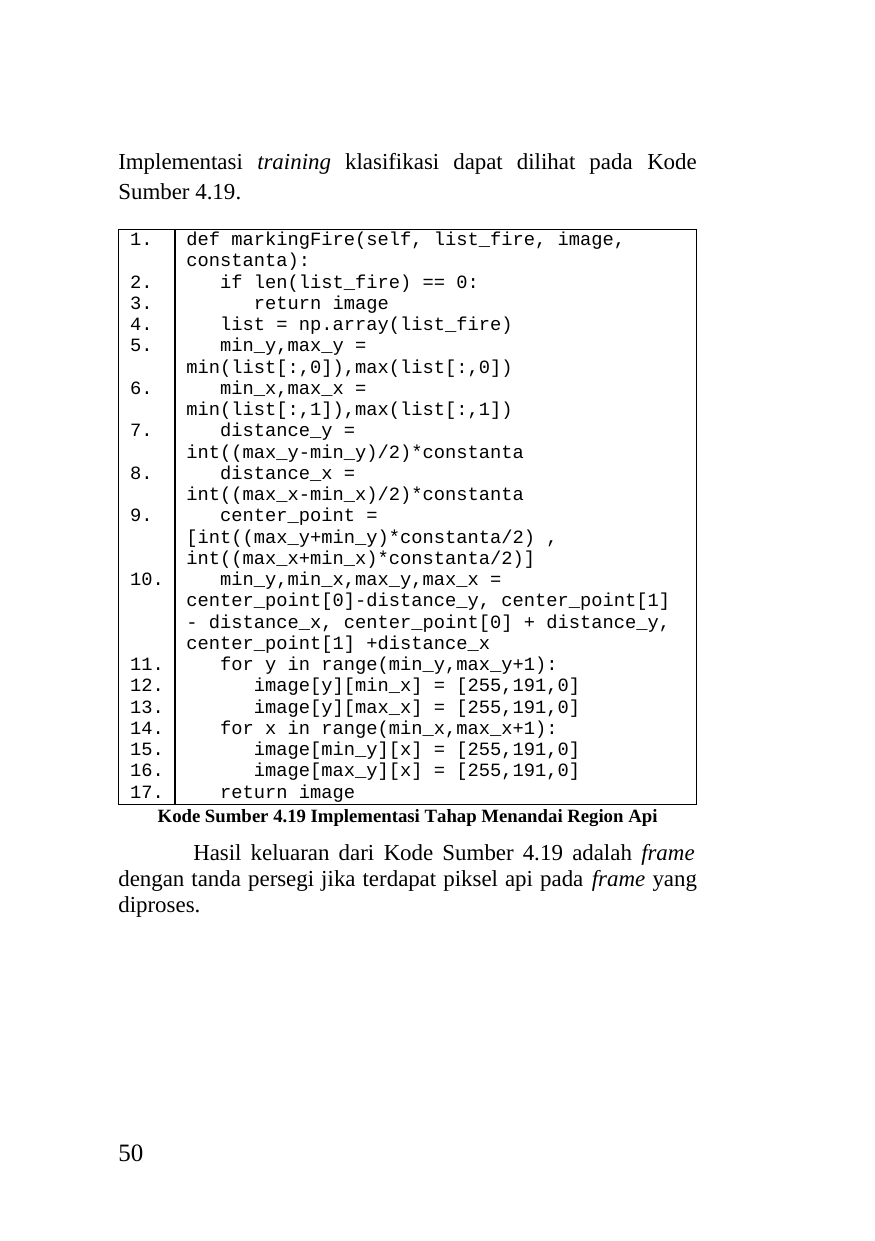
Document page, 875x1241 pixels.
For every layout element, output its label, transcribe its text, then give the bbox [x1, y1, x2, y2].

text Hasil keluaran dari Kode Sumber 4.19 adalah frame dengan tanda persegi jika terdapat piksel api pada frame yang diproses. [118, 839, 697, 918]
text Kode Sumber 4.19 Implementasi Tahap Menandai Region Api [118, 805, 697, 826]
table_header def markingFire(self, list_fire, image, constanta): if len(list_fire) == 0: return image list = np.array(list_fire) min_y,max_y = min(list[:,0]),max(list[:,0]) min_x,max_x = min(list[:,1]),max(list[:,1]) distance_y = int((max_y-min_y)/2)*constanta distance_x = int((max_x-min_x)/2)*constanta center_point = [int((max_y+min_y)*constanta/2) , int((max_x+min_x)*constanta/2)] min_y,min_x,max_y,max_x = center_point[0]-distance_y, center_point[1] - distance_x, center_point[0] + distance_y, center_point[1] +distance_x for y in range(min_y,max_y+1): image[y][min_x] = [255,191,0] image[y][max_x] = [255,191,0] for x in range(min_x,max_x+1): image[min_y][x] = [255,191,0] image[max_y][x] = [255,191,0] return image [176, 230, 696, 804]
table_header 1. 2. 3. 4. 5. 6. 7. 8. 9. 10. 11. 12. 13. 14. 15. 16. 17. [119, 230, 174, 804]
